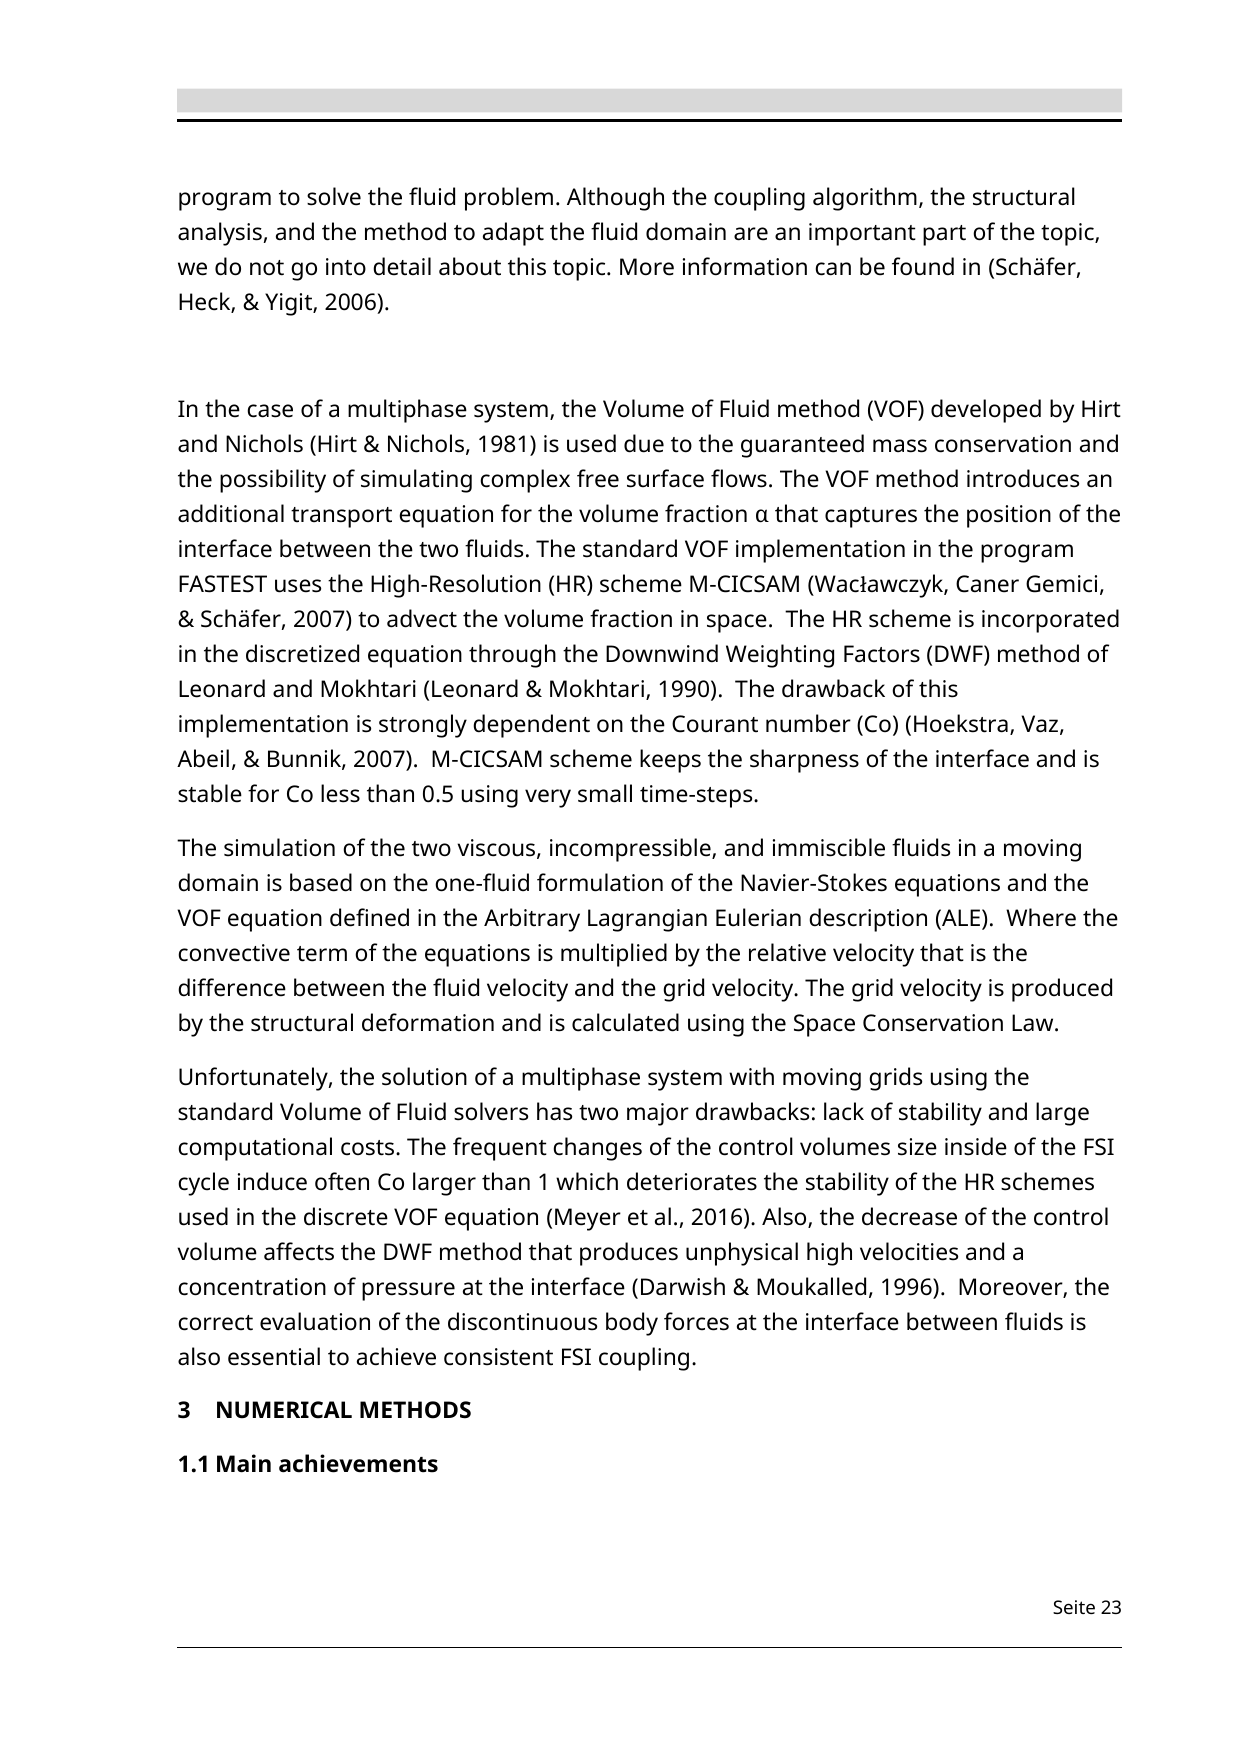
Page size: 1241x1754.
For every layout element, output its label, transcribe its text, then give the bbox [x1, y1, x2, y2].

text In the case of a multiphase system, the Volume of Fluid method (VOF) developed by Hirt and Nichols (Hirt & Nichols, 1981) is used due to the guaranteed mass conservation and the possibility of simulating complex free surface flows. The VOF method introduces an additional transport equation for the volume fraction α that captures the position of the interface between the two fluids. The standard VOF implementation in the program FASTEST uses the High-Resolution (HR) scheme M-CICSAM (Wacławczyk, Caner Gemici, & Schäfer, 2007) to advect the volume fraction in space. The HR scheme is incorporated in the discretized equation through the Downwind Weighting Factors (DWF) method of Leonard and Mokhtari (Leonard & Mokhtari, 1990). The drawback of this implementation is strongly dependent on the Courant number (Co) (Hoekstra, Vaz, Abeil, & Bunnik, 2007). M-CICSAM scheme keeps the sharpness of the interface and is stable for Co less than 0.5 using very small time-steps. [177, 393, 1122, 809]
text Unfortunately, the solution of a multiphase system with moving grids using the standard Volume of Fluid solvers has two major drawbacks: lack of stability and large computational costs. The frequent changes of the control volumes size inside of the FSI cycle induce often Co larger than 1 which deteriorates the stability of the HR schemes used in the discrete VOF equation (Meyer et al., 2016). Also, the decrease of the control volume affects the DWF method that produces unphysical high velocities and a concentration of pressure at the interface (Darwish & Moukalled, 1996). Moreover, the correct evaluation of the discontinuous body forces at the interface between fluids is also essential to achieve consistent FSI coupling. [177, 1061, 1122, 1372]
list Main achievements [177, 1448, 1122, 1479]
text The simulation of the two viscous, incompressible, and immiscible fluids in a moving domain is based on the one-fluid formulation of the Navier-Stokes equations and the VOF equation defined in the Arbitrary Lagrangian Eulerian description (ALE). Where the convective term of the equations is multiplied by the relative velocity that is the difference between the fluid velocity and the grid velocity. The grid velocity is produced by the structural deformation and is calculated using the Space Conservation Law. [177, 832, 1122, 1038]
list NUMERICAL METHODS [177, 1394, 1122, 1426]
